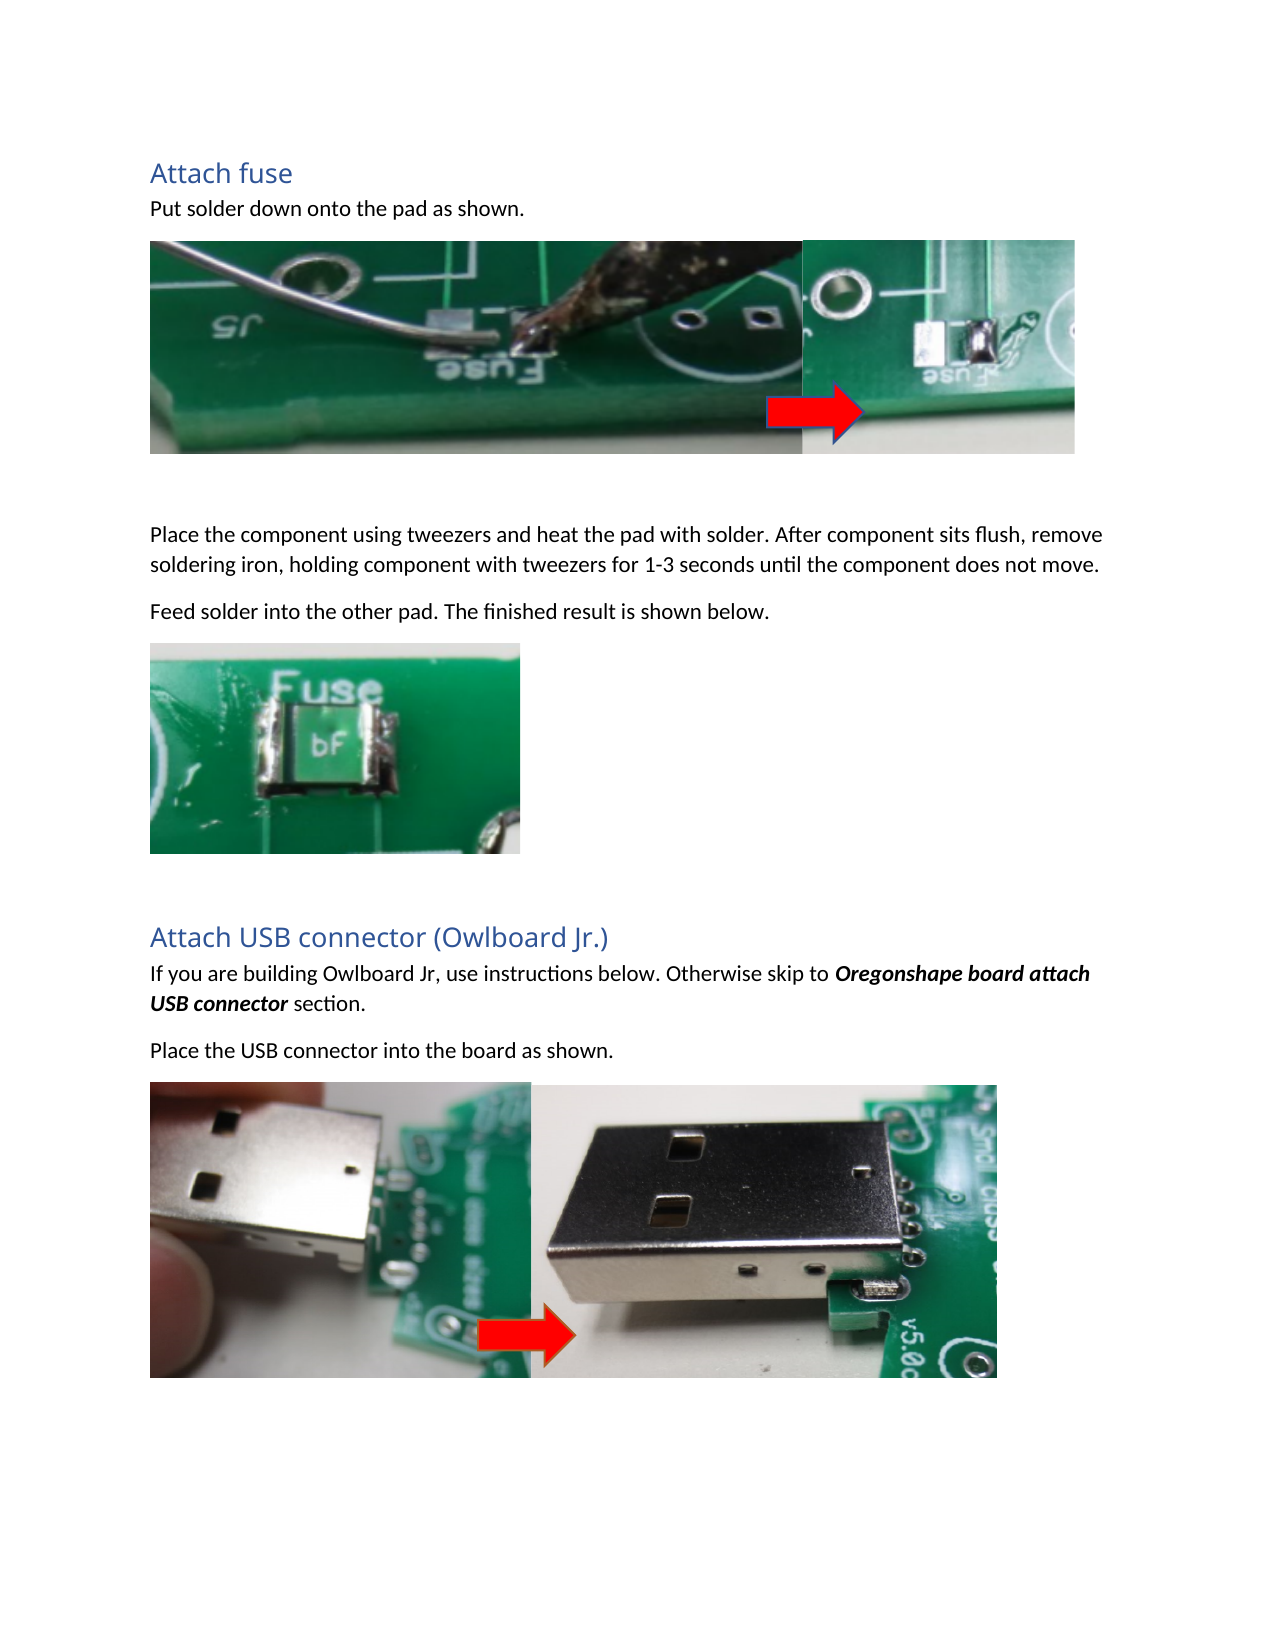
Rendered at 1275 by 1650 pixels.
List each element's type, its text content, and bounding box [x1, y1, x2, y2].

text If you are building Owlboard Jr, use instructions below. Otherwise skip to Oregonshape board attach USB connector section. [150, 959, 1125, 1017]
text Place the USB connector into the board as shown. [150, 1036, 1125, 1064]
picture [150, 643, 521, 854]
text Feed solder into the other pad. The finished result is shown below. [150, 597, 1125, 625]
subtitle Attach fuse [150, 154, 1125, 191]
text Place the component using tweezers and heat the pad with solder. After component sits flush, remove soldering iron, holding component with tweezers for 1-3 seconds until the component does not move. [150, 520, 1125, 578]
picture [150, 240, 1075, 454]
picture [150, 1082, 997, 1378]
text Put solder down onto the pad as shown. [150, 194, 1125, 222]
subtitle Attach USB connector (Owlboard Jr.) [150, 919, 1125, 956]
